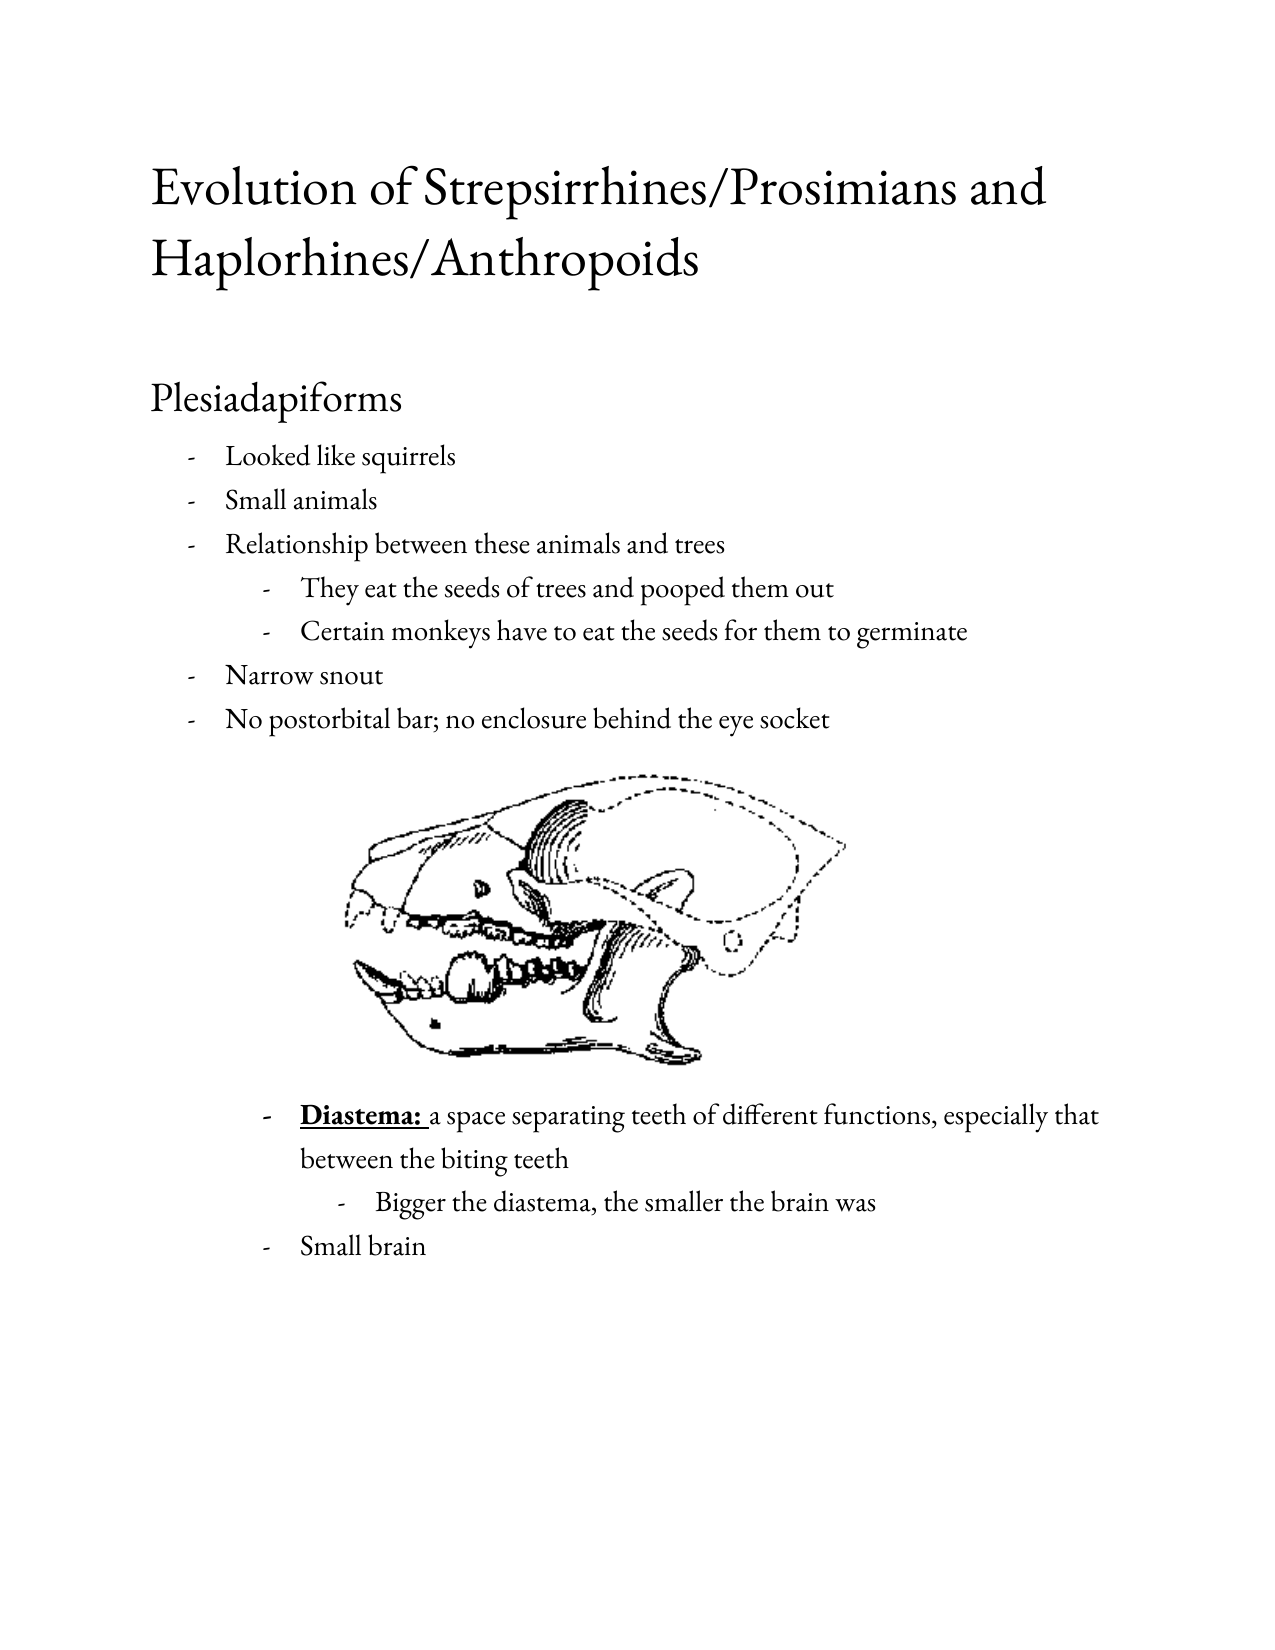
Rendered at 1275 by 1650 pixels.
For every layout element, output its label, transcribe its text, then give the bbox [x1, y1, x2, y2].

list Looked like squirrels [187, 436, 1125, 474]
list Narrow snout [187, 655, 1125, 693]
list No postorbital bar; no enclosure behind the eye socket [187, 699, 1125, 737]
list Bigger the diastema, the smaller the brain was [337, 1182, 1125, 1221]
list They eat the seeds of trees and pooped them out [262, 568, 1125, 606]
subtitle Plesiadapiforms [150, 369, 1125, 424]
picture [300, 742, 882, 1092]
list Relationship between these animals and trees [187, 524, 1125, 562]
list Small animals [187, 480, 1125, 518]
title Evolution of Strepsirrhines/Prosimians and Haplorhines/Anthropoids [150, 150, 1125, 291]
list Diastema: a space separating teeth of different functions, especially that between the biting teeth [262, 1095, 1125, 1177]
list Certain monkeys have to eat the seeds for them to germinate [262, 611, 1125, 649]
list Small brain [262, 1226, 1125, 1264]
